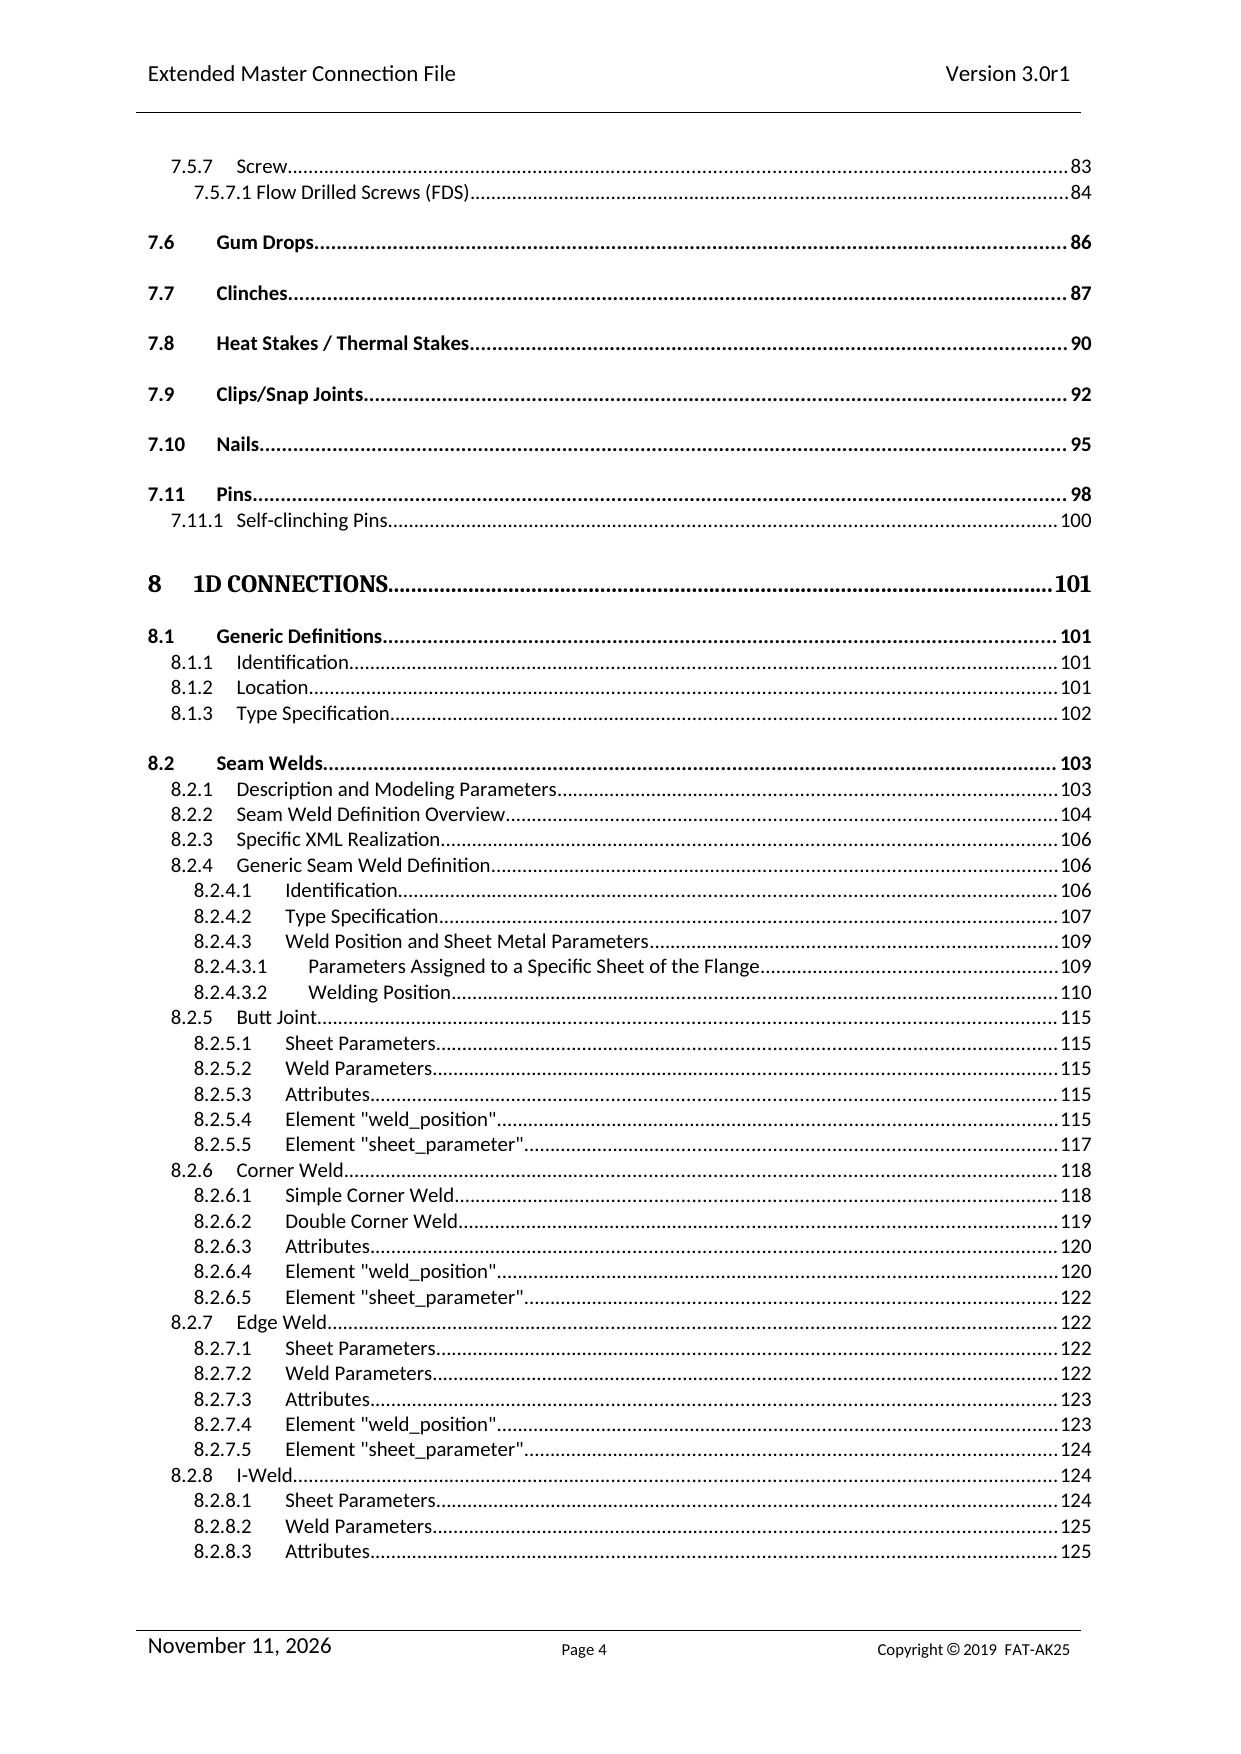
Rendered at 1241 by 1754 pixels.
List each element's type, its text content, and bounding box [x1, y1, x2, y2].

text 8.2.3 Specific XML Realization 106 [171, 827, 1092, 852]
text 8.2.7.4 Element "weld_position" 123 [193, 1411, 1092, 1437]
text 8.1.3 Type Specification 102 [171, 700, 1092, 725]
text 8.2.7 Edge Weld 122 [171, 1309, 1092, 1335]
text 8.2.6.1 Simple Corner Weld 118 [193, 1182, 1092, 1208]
text 7.11.1 Self-clinching Pins 100 [171, 507, 1092, 532]
text 8.2.4.1 Identification 106 [193, 877, 1092, 903]
text 8.2.1 Description and Modeling Parameters 103 [171, 776, 1092, 801]
text 8.2.5.1 Sheet Parameters 115 [193, 1030, 1092, 1055]
text 8.2.6.5 Element "sheet_parameter" 122 [193, 1284, 1092, 1309]
text 8 1D connections 101 [148, 570, 1092, 599]
text 8.1.2 Location 101 [171, 674, 1092, 700]
text 7.11 Pins 98 [148, 482, 1092, 507]
text 8.2.6 Corner Weld 118 [171, 1157, 1092, 1182]
text 8.2.5 Butt Joint 115 [171, 1004, 1092, 1030]
text 8.2.4.2 Type Specification 107 [193, 903, 1092, 928]
text 8.2 Seam Welds 103 [148, 750, 1092, 776]
text 8.2.7.5 Element "sheet_parameter" 124 [193, 1437, 1092, 1462]
text 8.2.4.3 Weld Position and Sheet Metal Parameters 109 [193, 928, 1092, 954]
text 8.2.7.3 Attributes 123 [193, 1386, 1092, 1411]
text 8.2.6.4 Element "weld_position" 120 [193, 1259, 1092, 1284]
text 7.10 Nails 95 [148, 431, 1092, 457]
text 7.8 Heat Stakes / Thermal Stakes 90 [148, 330, 1092, 356]
text 8.2.4.3.1 Parameters Assigned to a Specific Sheet of the Flange 109 [193, 954, 1092, 979]
text 8.2.4.3.2 Welding Position 110 [193, 979, 1092, 1004]
text 8.2.8.1 Sheet Parameters 124 [193, 1487, 1092, 1513]
text 8.2.6.2 Double Corner Weld 119 [193, 1208, 1092, 1233]
text 8.2.2 Seam Weld Definition Overview 104 [171, 801, 1092, 827]
text 8.1 Generic Definitions 101 [148, 624, 1092, 649]
text 8.1.1 Identification 101 [171, 649, 1092, 674]
text 8.2.7.2 Weld Parameters 122 [193, 1360, 1092, 1386]
text 8.2.8.3 Attributes 125 [193, 1538, 1092, 1564]
text 8.2.7.1 Sheet Parameters 122 [193, 1335, 1092, 1360]
text 8.2.8 I-Weld 124 [171, 1462, 1092, 1487]
text 8.2.5.2 Weld Parameters 115 [193, 1055, 1092, 1081]
text 7.5.7 Screw 83 [171, 154, 1092, 179]
text 8.2.8.2 Weld Parameters 125 [193, 1513, 1092, 1538]
text 8.2.5.5 Element "sheet_parameter" 117 [193, 1132, 1092, 1157]
text 7.7 Clinches 87 [148, 280, 1092, 305]
text 8.2.4 Generic Seam Weld Definition 106 [171, 852, 1092, 877]
text 8.2.5.4 Element "weld_position" 115 [193, 1106, 1092, 1132]
text 7.5.7.1 Flow Drilled Screws (FDS) 84 [193, 179, 1092, 204]
text 8.2.5.3 Attributes 115 [193, 1081, 1092, 1106]
text 7.9 Clips/Snap Joints 92 [148, 381, 1092, 406]
text 7.6 Gum Drops 86 [148, 229, 1092, 255]
text 8.2.6.3 Attributes 120 [193, 1233, 1092, 1259]
